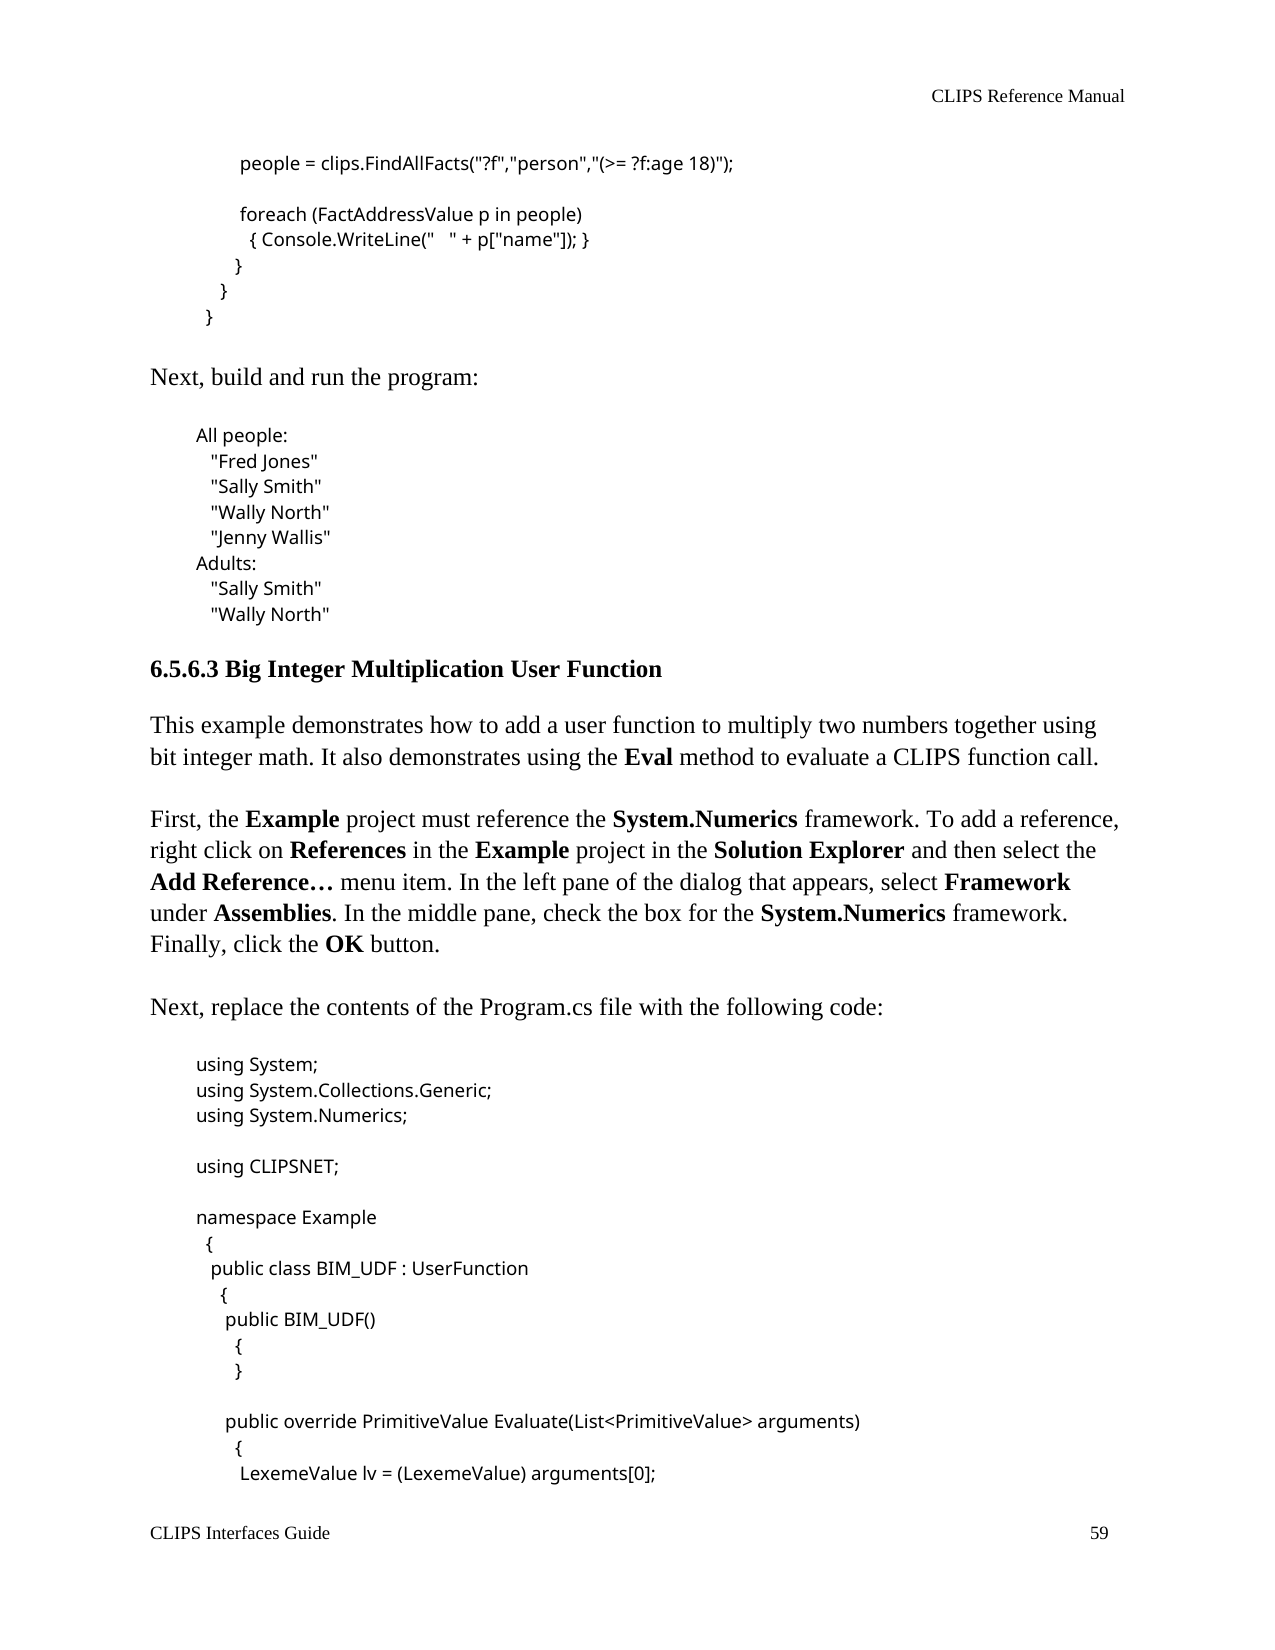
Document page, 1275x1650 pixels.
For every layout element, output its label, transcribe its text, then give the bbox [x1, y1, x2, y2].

text using CLIPSNET; [196, 1154, 1125, 1179]
text Next, replace the contents of the Program.cs file with the following code: [150, 989, 1125, 1020]
text using System; [196, 1052, 1125, 1077]
text { Console.WriteLine(" " + p["name"]); } [196, 227, 1125, 252]
text Next, build and run the program: [150, 360, 1125, 391]
text } [196, 1358, 1125, 1383]
text "Fred Jones" [196, 448, 1125, 473]
text All people: [196, 422, 1125, 448]
text { [196, 1230, 1125, 1256]
text } [196, 252, 1125, 278]
text First, the Example project must reference the System.Numerics framework. To add a reference, right click on References in the Example project in the Solution Explorer and then select the Add Reference… menu item. In the left pane of the dialog that appears, select Framework under Assemblies. In the middle pane, check the box for the System.Numerics framework. Finally, click the OK button. [150, 802, 1125, 958]
text { [196, 1281, 1125, 1307]
text } [196, 303, 1125, 329]
text people = clips.FindAllFacts("?f","person","(>= ?f:age 18)"); [196, 150, 1125, 176]
text namespace Example [196, 1205, 1125, 1230]
text { [196, 1434, 1125, 1460]
text public BIM_UDF() [196, 1307, 1125, 1332]
text { [196, 1332, 1125, 1358]
text "Jenny Wallis" [196, 524, 1125, 550]
text public override PrimitiveValue Evaluate(List<PrimitiveValue> arguments) [196, 1409, 1125, 1434]
text "Wally North" [196, 601, 1125, 627]
subtitle 6.5.6.3 Big Integer Multiplication User Function [150, 652, 1125, 683]
text LexemeValue lv = (LexemeValue) arguments[0]; [196, 1460, 1125, 1485]
text } [196, 278, 1125, 303]
text "Sally Smith" [196, 576, 1125, 601]
text "Wally North" [196, 499, 1125, 524]
text "Sally Smith" [196, 473, 1125, 499]
text using System.Collections.Generic; [196, 1077, 1125, 1103]
text This example demonstrates how to add a user function to multiply two numbers together using bit integer math. It also demonstrates using the Eval method to evaluate a CLIPS function call. [150, 708, 1125, 770]
text using System.Numerics; [196, 1103, 1125, 1128]
text Adults: [196, 550, 1125, 576]
text foreach (FactAddressValue p in people) [196, 201, 1125, 227]
text public class BIM_UDF : UserFunction [196, 1256, 1125, 1281]
